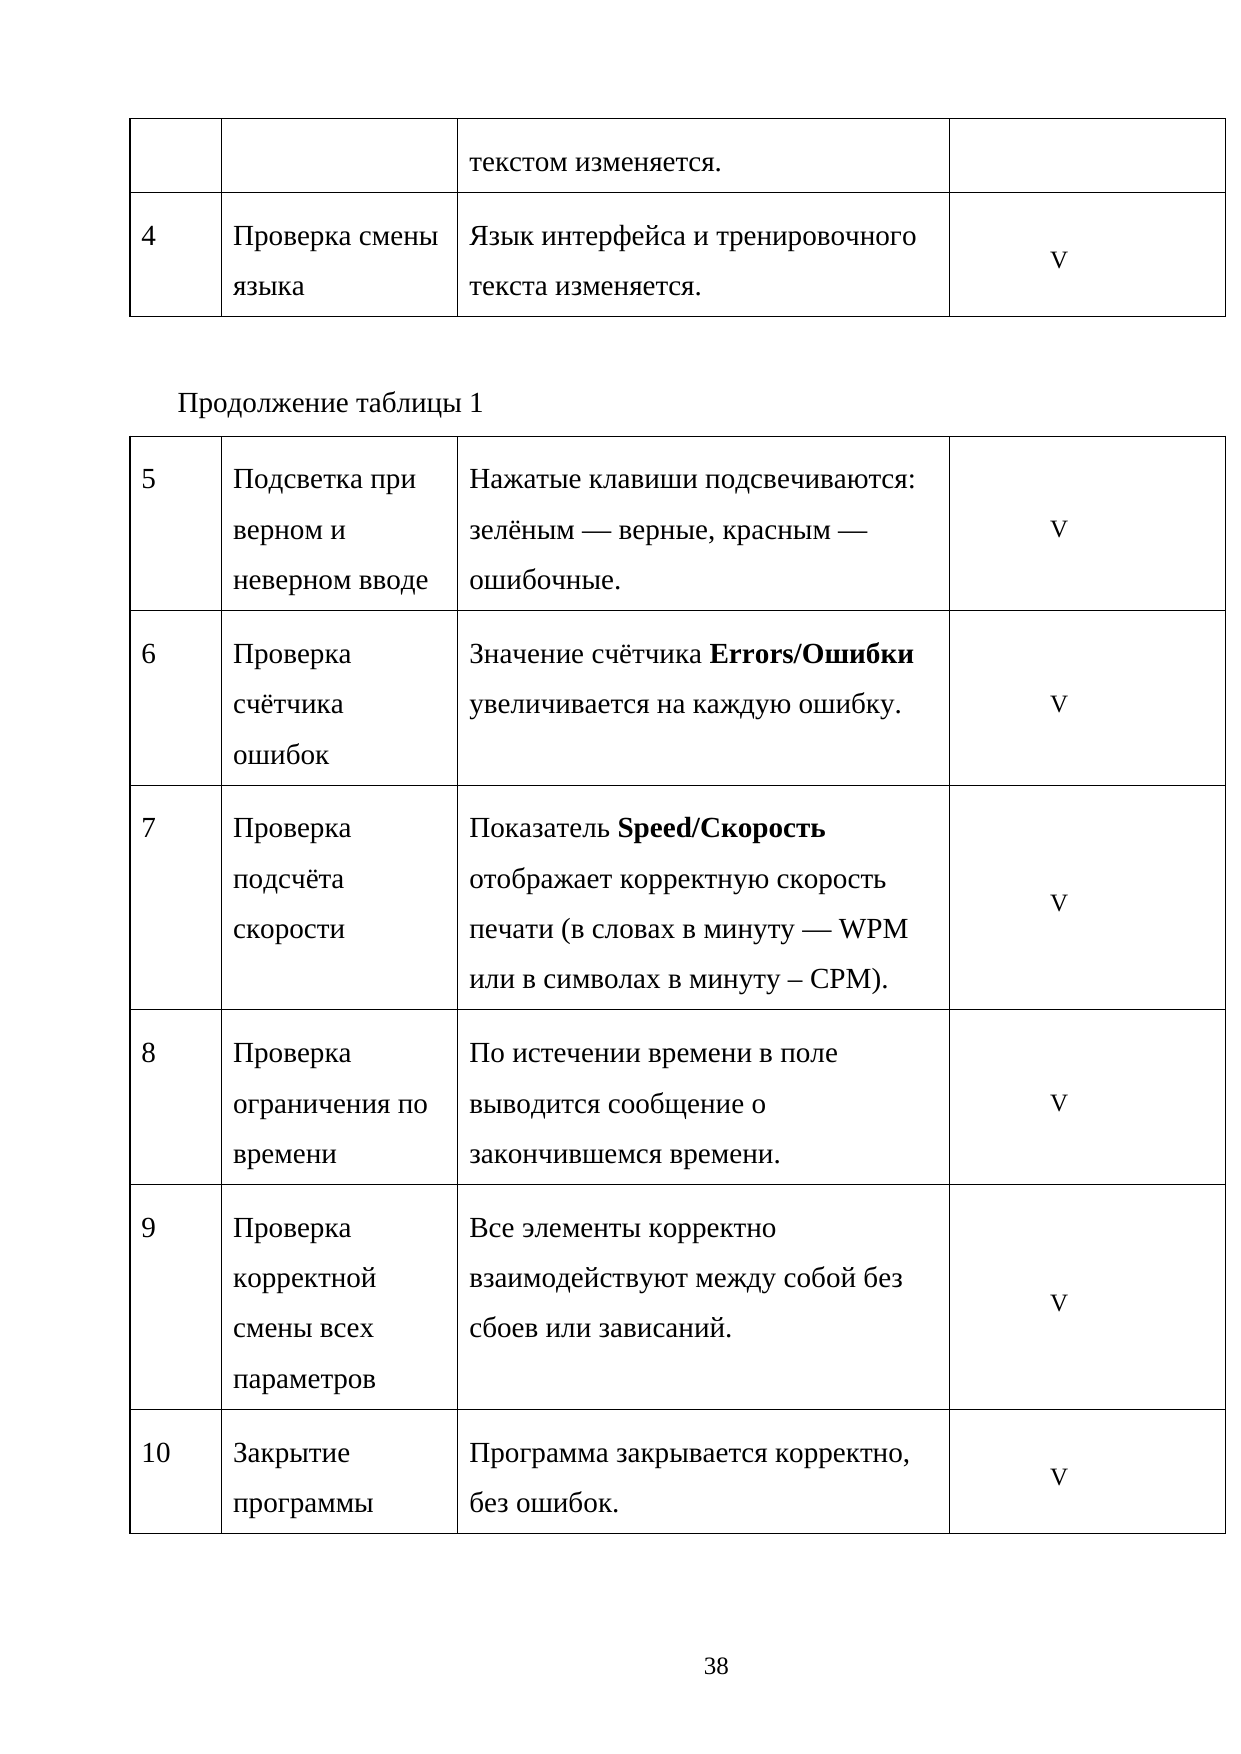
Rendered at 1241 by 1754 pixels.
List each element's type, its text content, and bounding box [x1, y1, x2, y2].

table_cell 6 [131, 611, 221, 784]
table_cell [458, 119, 949, 192]
table_cell V [950, 611, 1225, 784]
table_header 5 [131, 437, 221, 610]
table_cell Проверка подсчёта скорости [222, 786, 457, 1009]
table_cell 8 [131, 1010, 221, 1184]
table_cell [222, 119, 457, 192]
table_cell 10 [131, 1410, 221, 1533]
table_cell Значение счётчика Errors/Ошибки увеличивается на каждую ошибку. [458, 611, 949, 784]
table_cell Проверка счётчика ошибок [222, 611, 457, 784]
table_cell 3 [131, 119, 221, 192]
table_cell 7 [131, 786, 221, 1009]
table_cell 9 [131, 1185, 221, 1409]
table_cell Все элементы корректно взаимодействуют между собой без сбоев или зависаний. [458, 1185, 949, 1409]
table_cell V [950, 119, 1225, 192]
text Продолжение таблицы 1 [177, 385, 1167, 419]
table_cell Проверка ограничения по времени [222, 1010, 457, 1184]
table_cell Проверка смены языка [222, 193, 457, 316]
table_cell V [950, 786, 1225, 1009]
table_cell Язык интерфейса и тренировочного текста изменяется. [458, 193, 949, 316]
table_cell Закрытие программы [222, 1410, 457, 1533]
table_cell Программа закрывается корректно, без ошибок. [458, 1410, 949, 1533]
table_header V [950, 437, 1225, 610]
table_header Нажатые клавиши подсвечиваются: зелёным — верные, красным — ошибочные. [458, 437, 949, 610]
table_cell V [950, 1185, 1225, 1409]
table_header Подсветка при верном и неверном вводе [222, 437, 457, 610]
table_cell V [950, 1410, 1225, 1533]
table_cell По истечении времени в поле выводится сообщение о закончившемся времени. [458, 1010, 949, 1184]
table_cell V [950, 1010, 1225, 1184]
table_cell Проверка корректной смены всех параметров [222, 1185, 457, 1409]
table_cell V [950, 193, 1225, 316]
table_cell 4 [131, 193, 221, 316]
table_cell Показатель Speed/Скорость отображает корректную скорость печати (в словах в минуту — WPM или в символах в минуту – CPM). [458, 786, 949, 1009]
